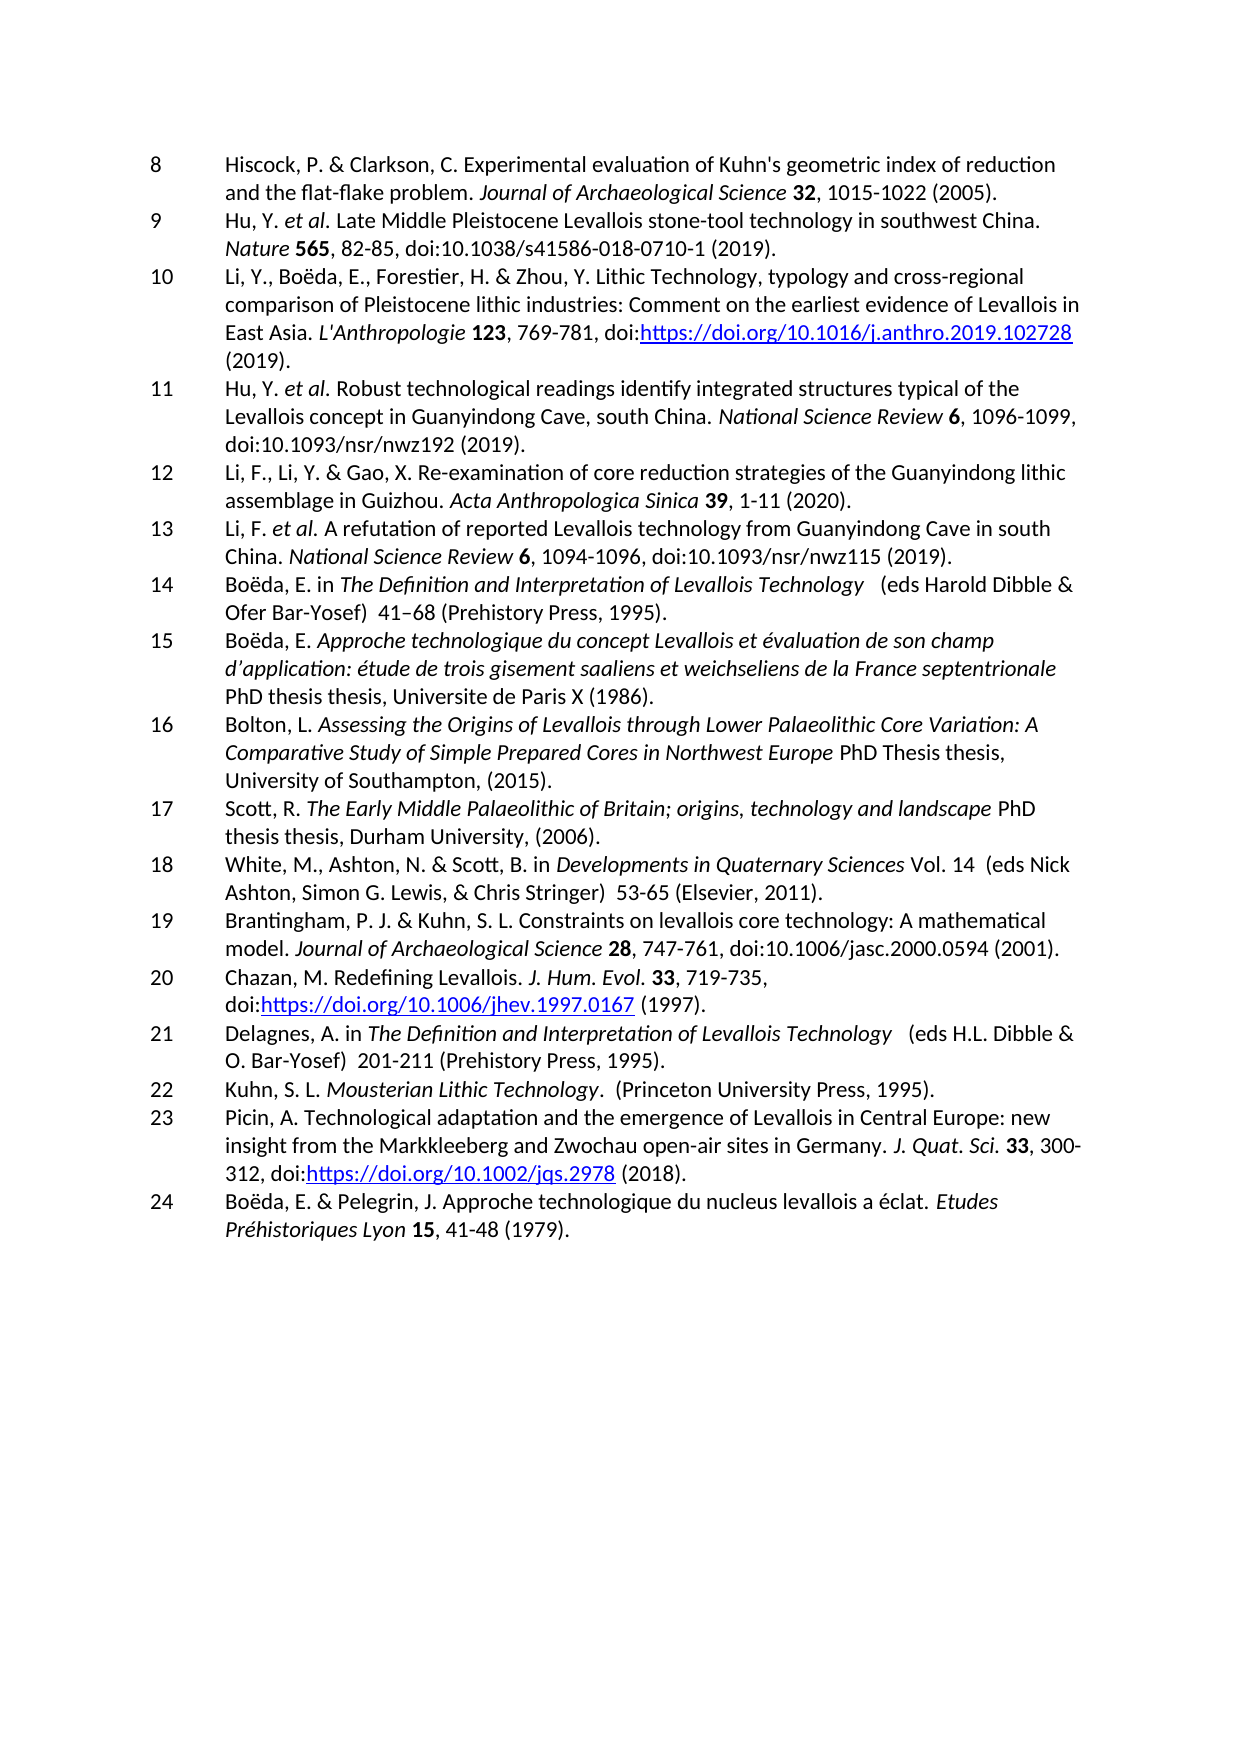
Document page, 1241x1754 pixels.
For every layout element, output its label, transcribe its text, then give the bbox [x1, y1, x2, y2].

text 12 Li, F., Li, Y. & Gao, X. Re-examination of core reduction strategies of the Guanyindong lithic assemblage in Guizhou. Acta Anthropologica Sinica 39, 1-11 (2020). [150, 458, 1090, 514]
text 15 Boëda, E. Approche technologique du concept Levallois et évaluation de son champ d’application: étude de trois gisement saaliens et weichseliens de la France septentrionale PhD thesis thesis, Universite de Paris X (1986). [150, 626, 1090, 710]
text 23 Picin, A. Technological adaptation and the emergence of Levallois in Central Europe: new insight from the Markkleeberg and Zwochau open-air sites in Germany. J. Quat. Sci. 33, 300-312, doi:https://doi.org/10.1002/jqs.2978 (2018). [150, 1103, 1090, 1187]
text 9 Hu, Y. et al. Late Middle Pleistocene Levallois stone-tool technology in southwest China. Nature 565, 82-85, doi:10.1038/s41586-018-0710-1 (2019). [150, 206, 1090, 262]
text 24 Boëda, E. & Pelegrin, J. Approche technologique du nucleus levallois a éclat. Etudes Préhistoriques Lyon 15, 41-48 (1979). [150, 1187, 1090, 1243]
text 18 White, M., Ashton, N. & Scott, B. in Developments in Quaternary Sciences Vol. 14 (eds Nick Ashton, Simon G. Lewis, & Chris Stringer) 53-65 (Elsevier, 2011). [150, 851, 1090, 907]
text 19 Brantingham, P. J. & Kuhn, S. L. Constraints on levallois core technology: A mathematical model. Journal of Archaeological Science 28, 747-761, doi:10.1006/jasc.2000.0594 (2001). [150, 907, 1090, 963]
text 10 Li, Y., Boëda, E., Forestier, H. & Zhou, Y. Lithic Technology, typology and cross-regional comparison of Pleistocene lithic industries: Comment on the earliest evidence of Levallois in East Asia. L'Anthropologie 123, 769-781, doi:https://doi.org/10.1016/j.anthro.2019.102728 (2019). [150, 262, 1090, 374]
text 22 Kuhn, S. L. Mousterian Lithic Technology. (Princeton University Press, 1995). [150, 1075, 1090, 1103]
text 16 Bolton, L. Assessing the Origins of Levallois through Lower Palaeolithic Core Variation: A Comparative Study of Simple Prepared Cores in Northwest Europe PhD Thesis thesis, University of Southampton, (2015). [150, 710, 1090, 794]
text 20 Chazan, M. Redefining Levallois. J. Hum. Evol. 33, 719-735, doi:https://doi.org/10.1006/jhev.1997.0167 (1997). [150, 963, 1090, 1019]
text 14 Boëda, E. in The Definition and Interpretation of Levallois Technology (eds Harold Dibble & Ofer Bar-Yosef) 41–68 (Prehistory Press, 1995). [150, 570, 1090, 626]
text 13 Li, F. et al. A refutation of reported Levallois technology from Guanyindong Cave in south China. National Science Review 6, 1094-1096, doi:10.1093/nsr/nwz115 (2019). [150, 514, 1090, 570]
text 21 Delagnes, A. in The Definition and Interpretation of Levallois Technology (eds H.L. Dibble & O. Bar-Yosef) 201-211 (Prehistory Press, 1995). [150, 1019, 1090, 1075]
text 17 Scott, R. The Early Middle Palaeolithic of Britain; origins, technology and landscape PhD thesis thesis, Durham University, (2006). [150, 794, 1090, 851]
text 8 Hiscock, P. & Clarkson, C. Experimental evaluation of Kuhn's geometric index of reduction and the flat-flake problem. Journal of Archaeological Science 32, 1015-1022 (2005). [150, 150, 1090, 206]
text 11 Hu, Y. et al. Robust technological readings identify integrated structures typical of the Levallois concept in Guanyindong Cave, south China. National Science Review 6, 1096-1099, doi:10.1093/nsr/nwz192 (2019). [150, 374, 1090, 458]
